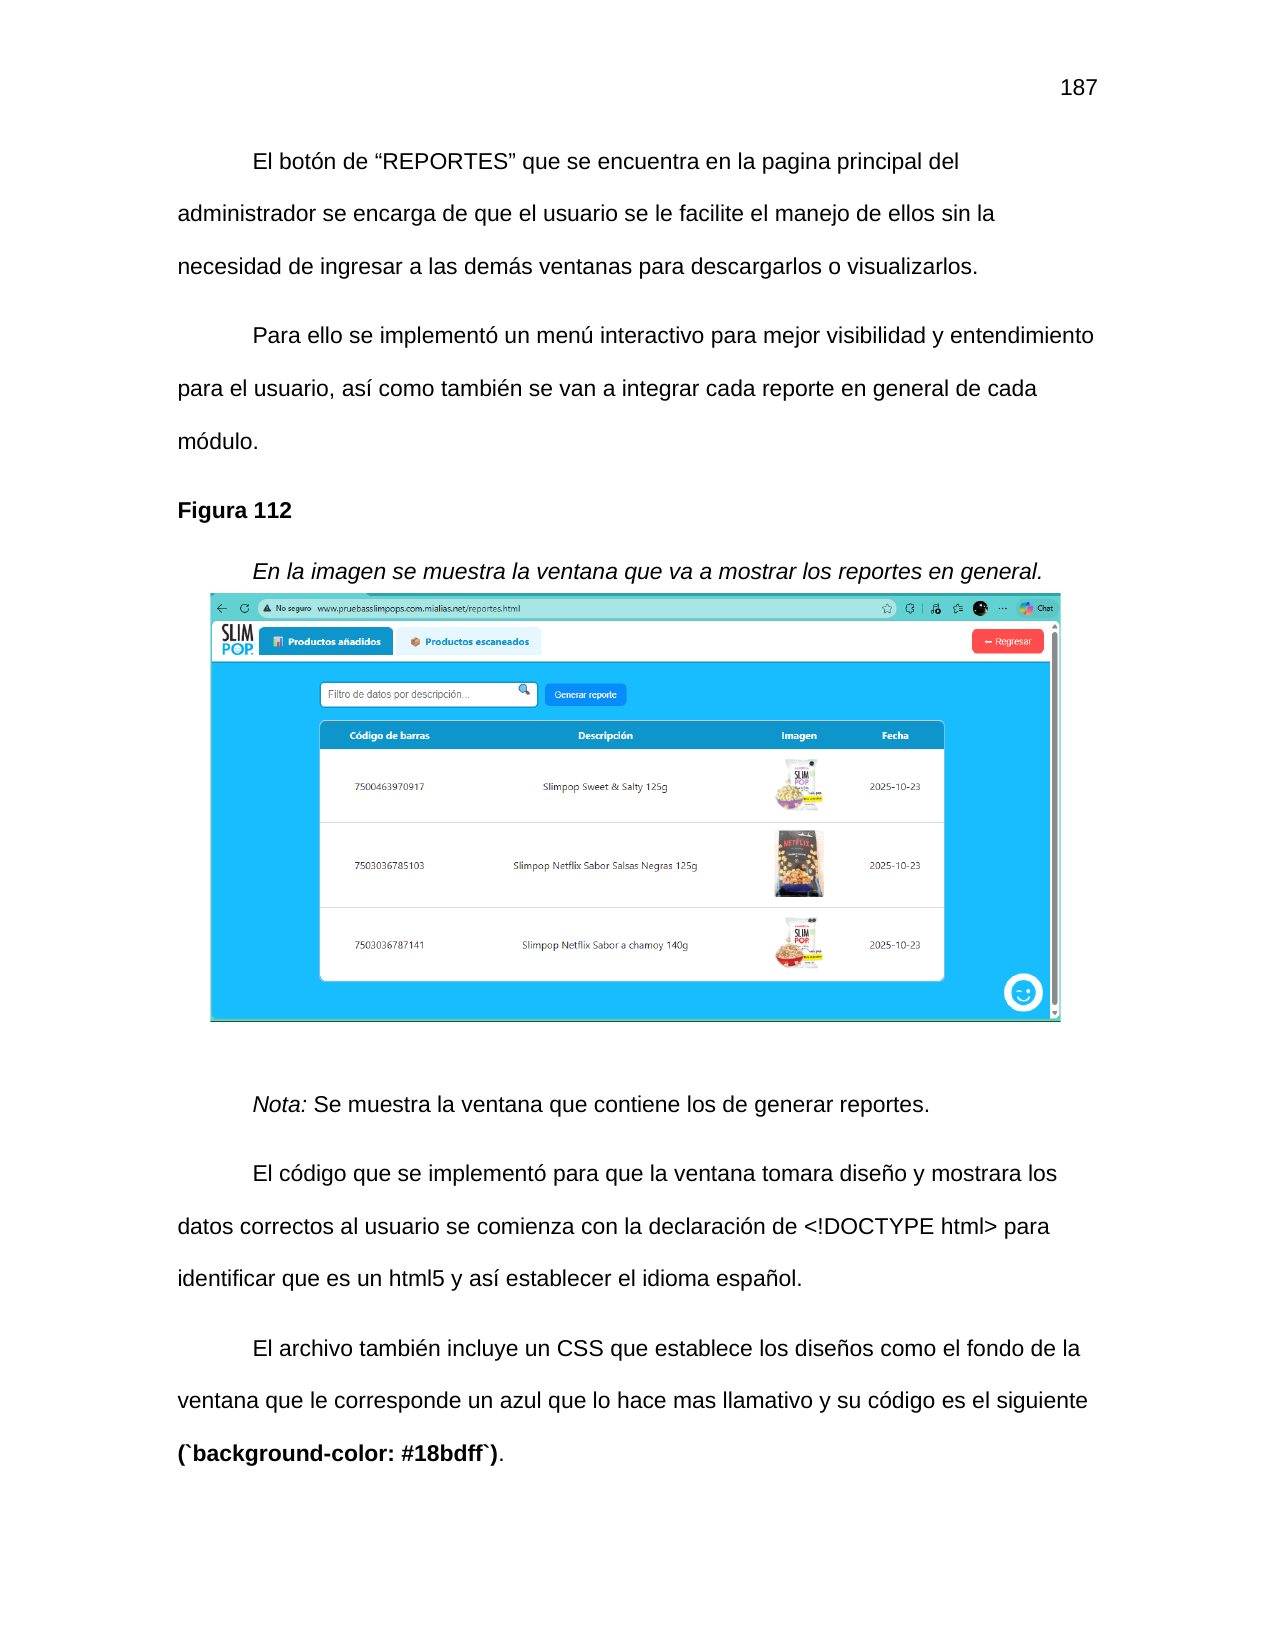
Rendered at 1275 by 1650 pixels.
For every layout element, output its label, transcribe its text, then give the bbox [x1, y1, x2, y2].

text El código que se implementó para que la ventana tomara diseño y mostrara los datos correctos al usuario se comienza con la declaración de <!DOCTYPE html> para identificar que es un html5 y así establecer el idioma español. [177, 1160, 1098, 1292]
text Para ello se implementó un menú interactivo para mejor visibilidad y entendimiento para el usuario, así como también se van a integrar cada reporte en general de cada módulo. [177, 322, 1098, 454]
text El botón de “REPORTES” que se encuentra en la pagina principal del administrador se encarga de que el usuario se le facilite el manejo de ellos sin la necesidad de ingresar a las demás ventanas para descargarlos o visualizarlos. [177, 148, 1098, 279]
text El archivo también incluye un CSS que establece los diseños como el fondo de la ventana que le corresponde un azul que lo hace mas llamativo y su código es el siguiente (`background-color: #18bdff`). [177, 1335, 1098, 1467]
picture [210, 593, 1061, 1022]
title Figura 112 [177, 497, 1098, 524]
text En la imagen se muestra la ventana que va a mostrar los reportes en general. [177, 558, 1098, 585]
